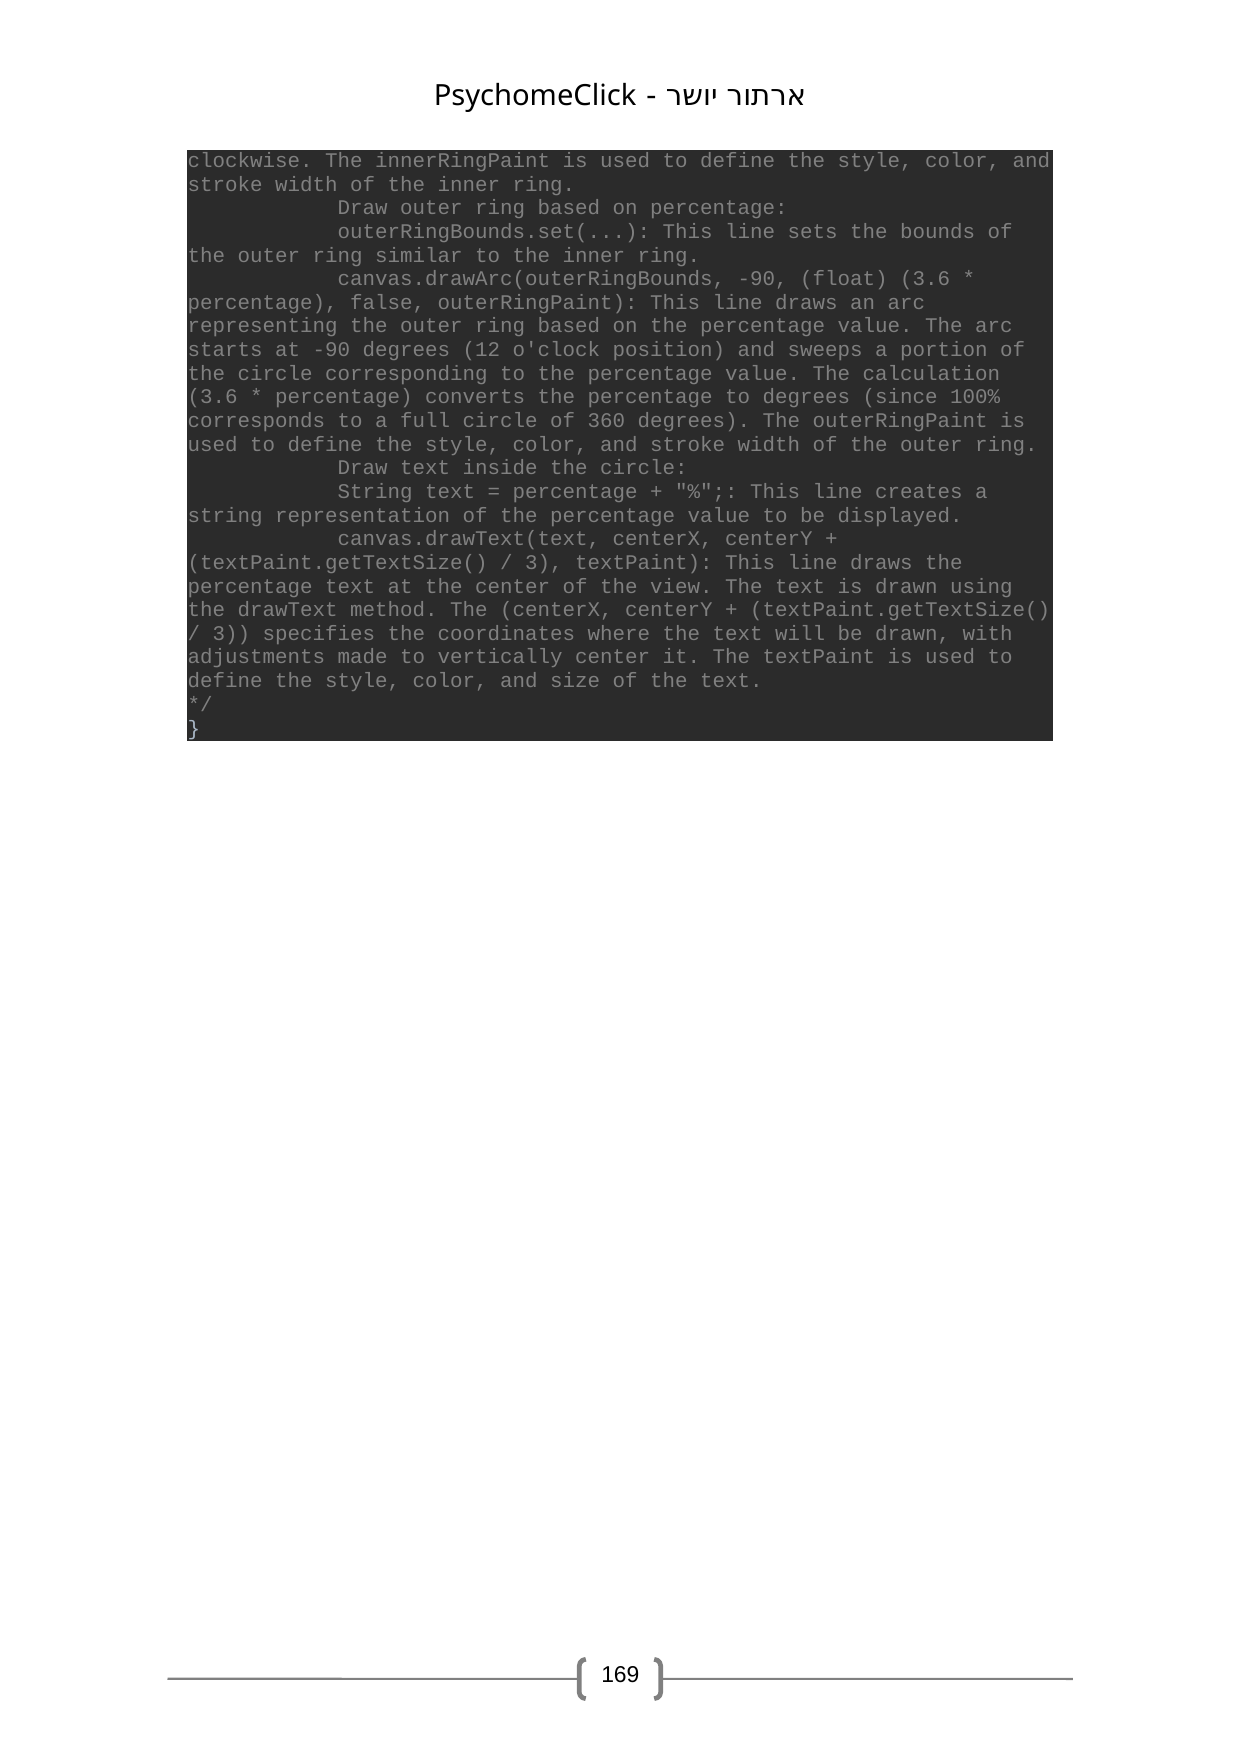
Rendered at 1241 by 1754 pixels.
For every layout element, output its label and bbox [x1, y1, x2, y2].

text [187, 150, 1053, 741]
